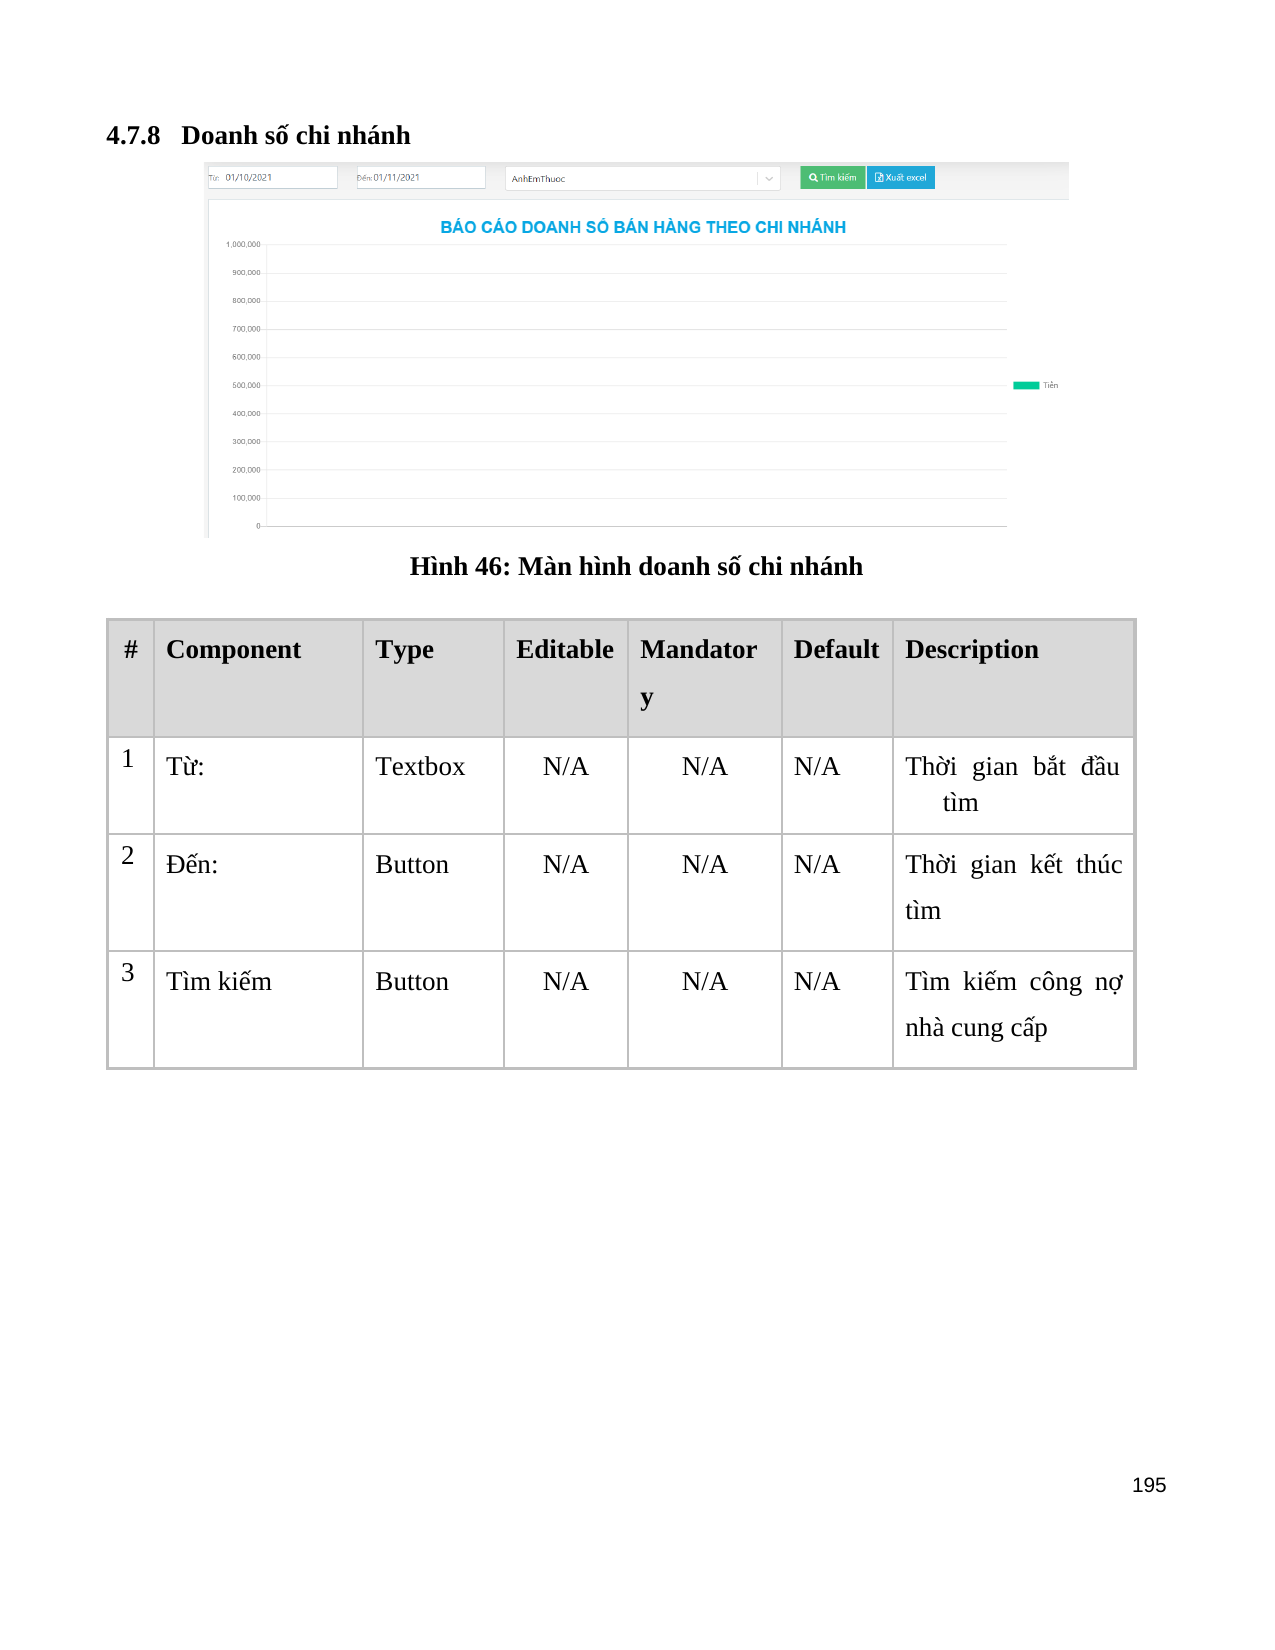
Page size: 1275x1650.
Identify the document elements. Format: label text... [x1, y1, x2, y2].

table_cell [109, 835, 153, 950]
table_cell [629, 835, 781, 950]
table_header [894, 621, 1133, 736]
picture [203, 162, 1069, 538]
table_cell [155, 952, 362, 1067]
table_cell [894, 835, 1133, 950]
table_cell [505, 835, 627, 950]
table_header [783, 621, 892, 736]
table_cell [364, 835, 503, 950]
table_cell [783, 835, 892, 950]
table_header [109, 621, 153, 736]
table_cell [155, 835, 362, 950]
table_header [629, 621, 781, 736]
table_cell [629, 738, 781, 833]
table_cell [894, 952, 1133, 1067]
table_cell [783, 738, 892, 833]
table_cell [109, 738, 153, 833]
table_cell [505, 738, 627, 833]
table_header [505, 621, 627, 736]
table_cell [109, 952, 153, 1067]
text Hình 46: Màn hình doanh số chi nhánh [106, 550, 1167, 581]
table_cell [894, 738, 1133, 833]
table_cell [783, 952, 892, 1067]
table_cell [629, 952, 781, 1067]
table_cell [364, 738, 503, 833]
subtitle Doanh số chi nhánh [106, 119, 1167, 150]
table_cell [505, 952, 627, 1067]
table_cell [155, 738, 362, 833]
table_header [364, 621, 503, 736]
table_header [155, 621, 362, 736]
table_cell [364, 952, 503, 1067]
